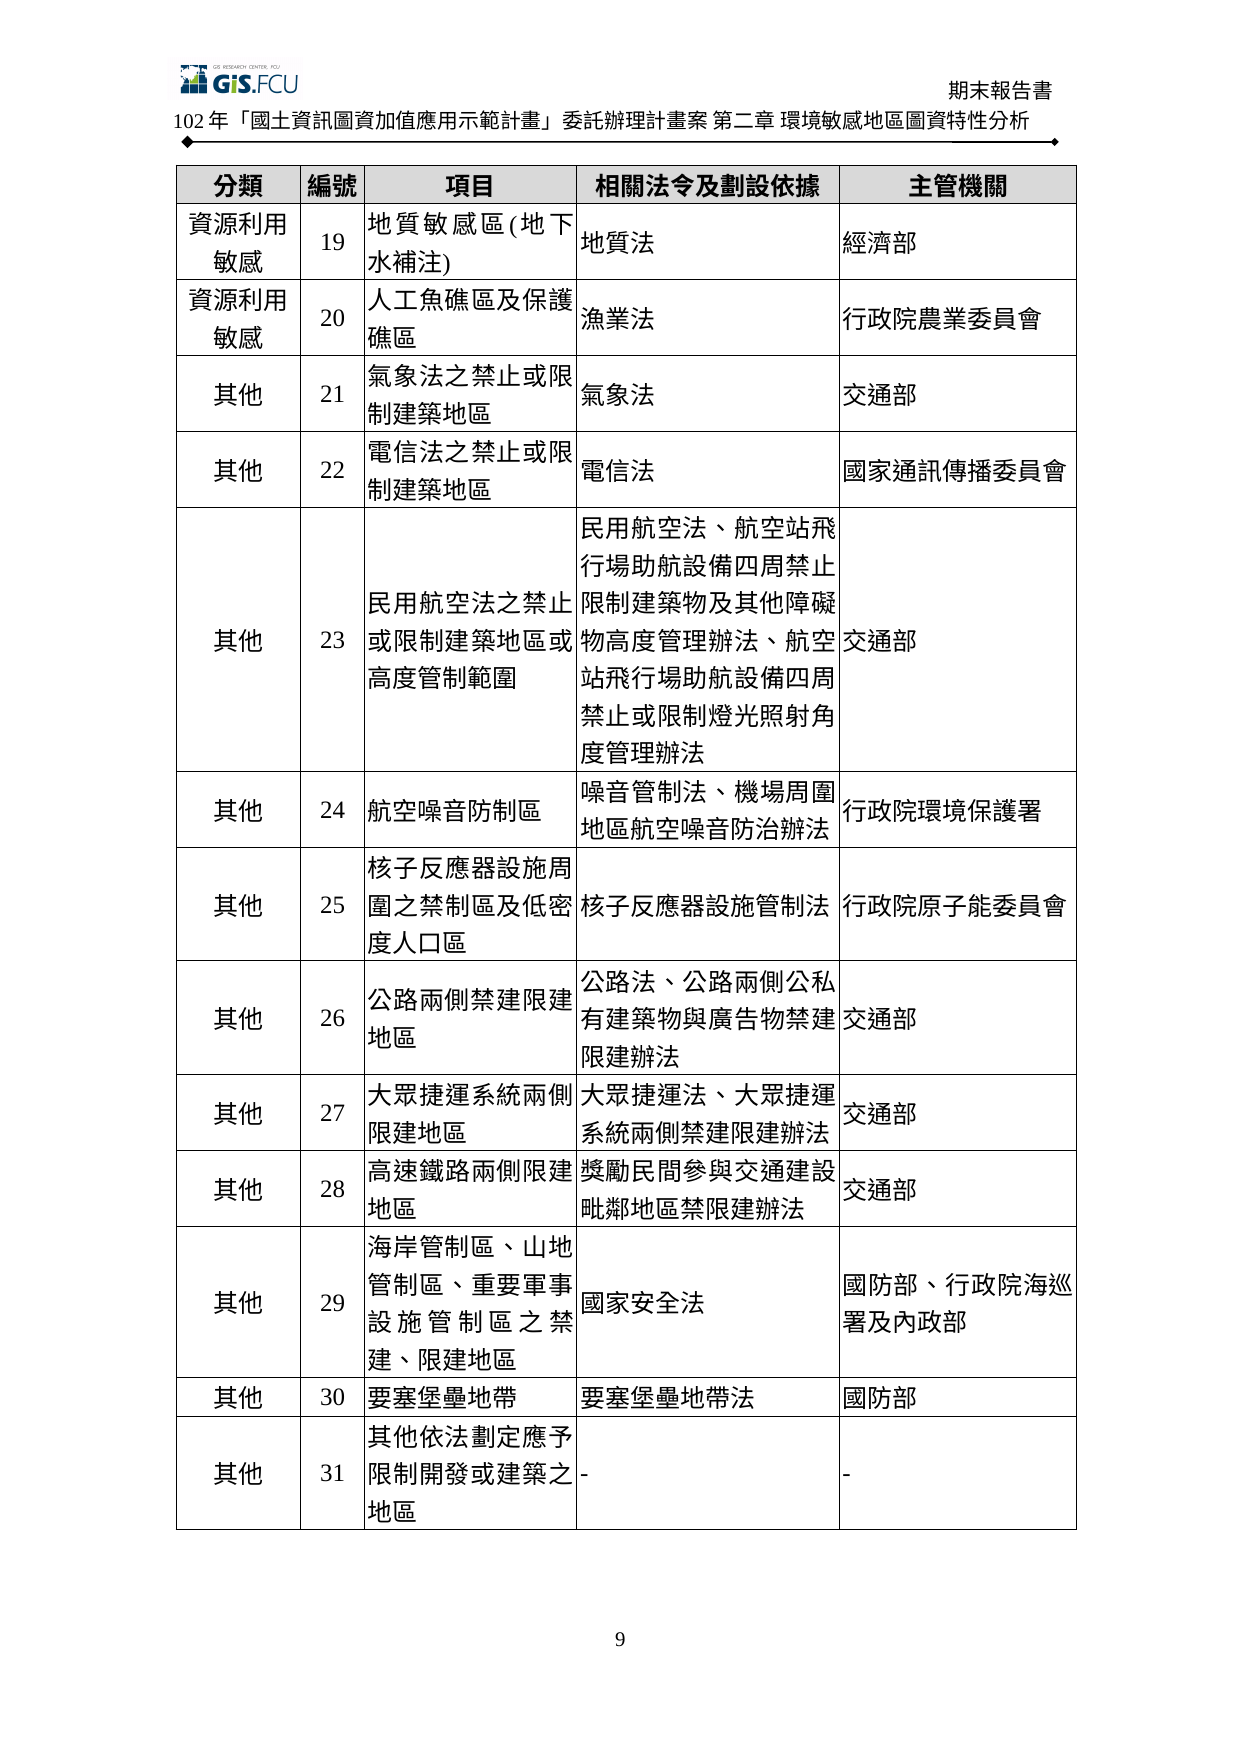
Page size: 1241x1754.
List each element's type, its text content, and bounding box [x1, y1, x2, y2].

table_cell 交通部 [840, 508, 1076, 771]
table_header 編號 [301, 166, 364, 203]
table_header 分類 [177, 166, 300, 203]
table_cell 30 [301, 1378, 364, 1416]
table_cell 其他 [177, 432, 300, 507]
table_cell 電信法之禁止或限制建築地區 [365, 432, 576, 507]
table_cell 氣象法之禁止或限制建築地區 [365, 356, 576, 431]
table_cell 漁業法 [577, 280, 839, 355]
table_cell 其他 [177, 1075, 300, 1150]
table_cell 28 [301, 1151, 364, 1226]
table_header 相關法令及劃設依據 [577, 166, 839, 203]
table_cell 27 [301, 1075, 364, 1150]
table_cell 地質法 [577, 204, 839, 279]
table_cell 氣象法 [577, 356, 839, 431]
table_cell 噪音管制法、機場周圍地區航空噪音防治辦法 [577, 772, 839, 847]
table_cell - [840, 1417, 1076, 1529]
table_cell 交通部 [840, 961, 1076, 1074]
table_cell 高速鐵路兩側限建地區 [365, 1151, 576, 1226]
table_cell 行政院原子能委員會 [840, 848, 1076, 960]
table_cell 核子反應器設施周圍之禁制區及低密度人口區 [365, 848, 576, 960]
table_cell 國防部 [840, 1378, 1076, 1416]
table_cell 國家安全法 [577, 1227, 839, 1377]
table_cell 行政院環境保護署 [840, 772, 1076, 847]
table_cell 23 [301, 508, 364, 771]
table_cell 要塞堡壘地帶 [365, 1378, 576, 1416]
table_cell 25 [301, 848, 364, 960]
table_cell 其他 [177, 508, 300, 771]
table_cell 大眾捷運法、大眾捷運系統兩側禁建限建辦法 [577, 1075, 839, 1150]
table_cell 公路法、公路兩側公私有建築物與廣告物禁建限建辦法 [577, 961, 839, 1074]
table_cell 電信法 [577, 432, 839, 507]
table_cell 20 [301, 280, 364, 355]
table_cell 行政院農業委員會 [840, 280, 1076, 355]
table_cell 要塞堡壘地帶法 [577, 1378, 839, 1416]
table_cell 交通部 [840, 356, 1076, 431]
table_cell 獎勵民間參與交通建設毗鄰地區禁限建辦法 [577, 1151, 839, 1226]
table_header 項目 [365, 166, 576, 203]
table_cell 其他 [177, 772, 300, 847]
table_cell 核子反應器設施管制法 [577, 848, 839, 960]
table_cell 人工魚礁區及保護礁區 [365, 280, 576, 355]
table_cell 國防部、行政院海巡署及內政部 [840, 1227, 1076, 1377]
table_cell 其他依法劃定應予限制開發或建築之地區 [365, 1417, 576, 1529]
table_cell 24 [301, 772, 364, 847]
table_header 主管機關 [840, 166, 1076, 203]
table_cell 其他 [177, 1227, 300, 1377]
table_cell 民用航空法、航空站飛行場助航設備四周禁止限制建築物及其他障礙物高度管理辦法、航空站飛行場助航設備四周禁止或限制燈光照射角度管理辦法 [577, 508, 839, 771]
table_cell 29 [301, 1227, 364, 1377]
table_cell 其他 [177, 356, 300, 431]
table_cell 其他 [177, 961, 300, 1074]
table_cell 地質敏感區(地下水補注) [365, 204, 576, 279]
table_cell 其他 [177, 1378, 300, 1416]
table_cell 大眾捷運系統兩側限建地區 [365, 1075, 576, 1150]
table_cell - [577, 1417, 839, 1529]
table_cell 其他 [177, 848, 300, 960]
table_cell 交通部 [840, 1075, 1076, 1150]
table_cell 19 [301, 204, 364, 279]
table_cell 航空噪音防制區 [365, 772, 576, 847]
table_cell 經濟部 [840, 204, 1076, 279]
table_cell 公路兩側禁建限建地區 [365, 961, 576, 1074]
table_cell 22 [301, 432, 364, 507]
table_cell 海岸管制區、山地管制區、重要軍事設施管制區之禁建、限建地區 [365, 1227, 576, 1377]
table_cell 21 [301, 356, 364, 431]
picture [167, 57, 304, 100]
table_cell 國家通訊傳播委員會 [840, 432, 1076, 507]
table_cell 26 [301, 961, 364, 1074]
table_cell 資源利用敏感 [177, 280, 300, 355]
table_cell 交通部 [840, 1151, 1076, 1226]
table_cell 其他 [177, 1151, 300, 1226]
table_cell 資源利用敏感 [177, 204, 300, 279]
table_cell 其他 [177, 1417, 300, 1529]
table_cell 31 [301, 1417, 364, 1529]
table_cell 民用航空法之禁止或限制建築地區或高度管制範圍 [365, 508, 576, 771]
